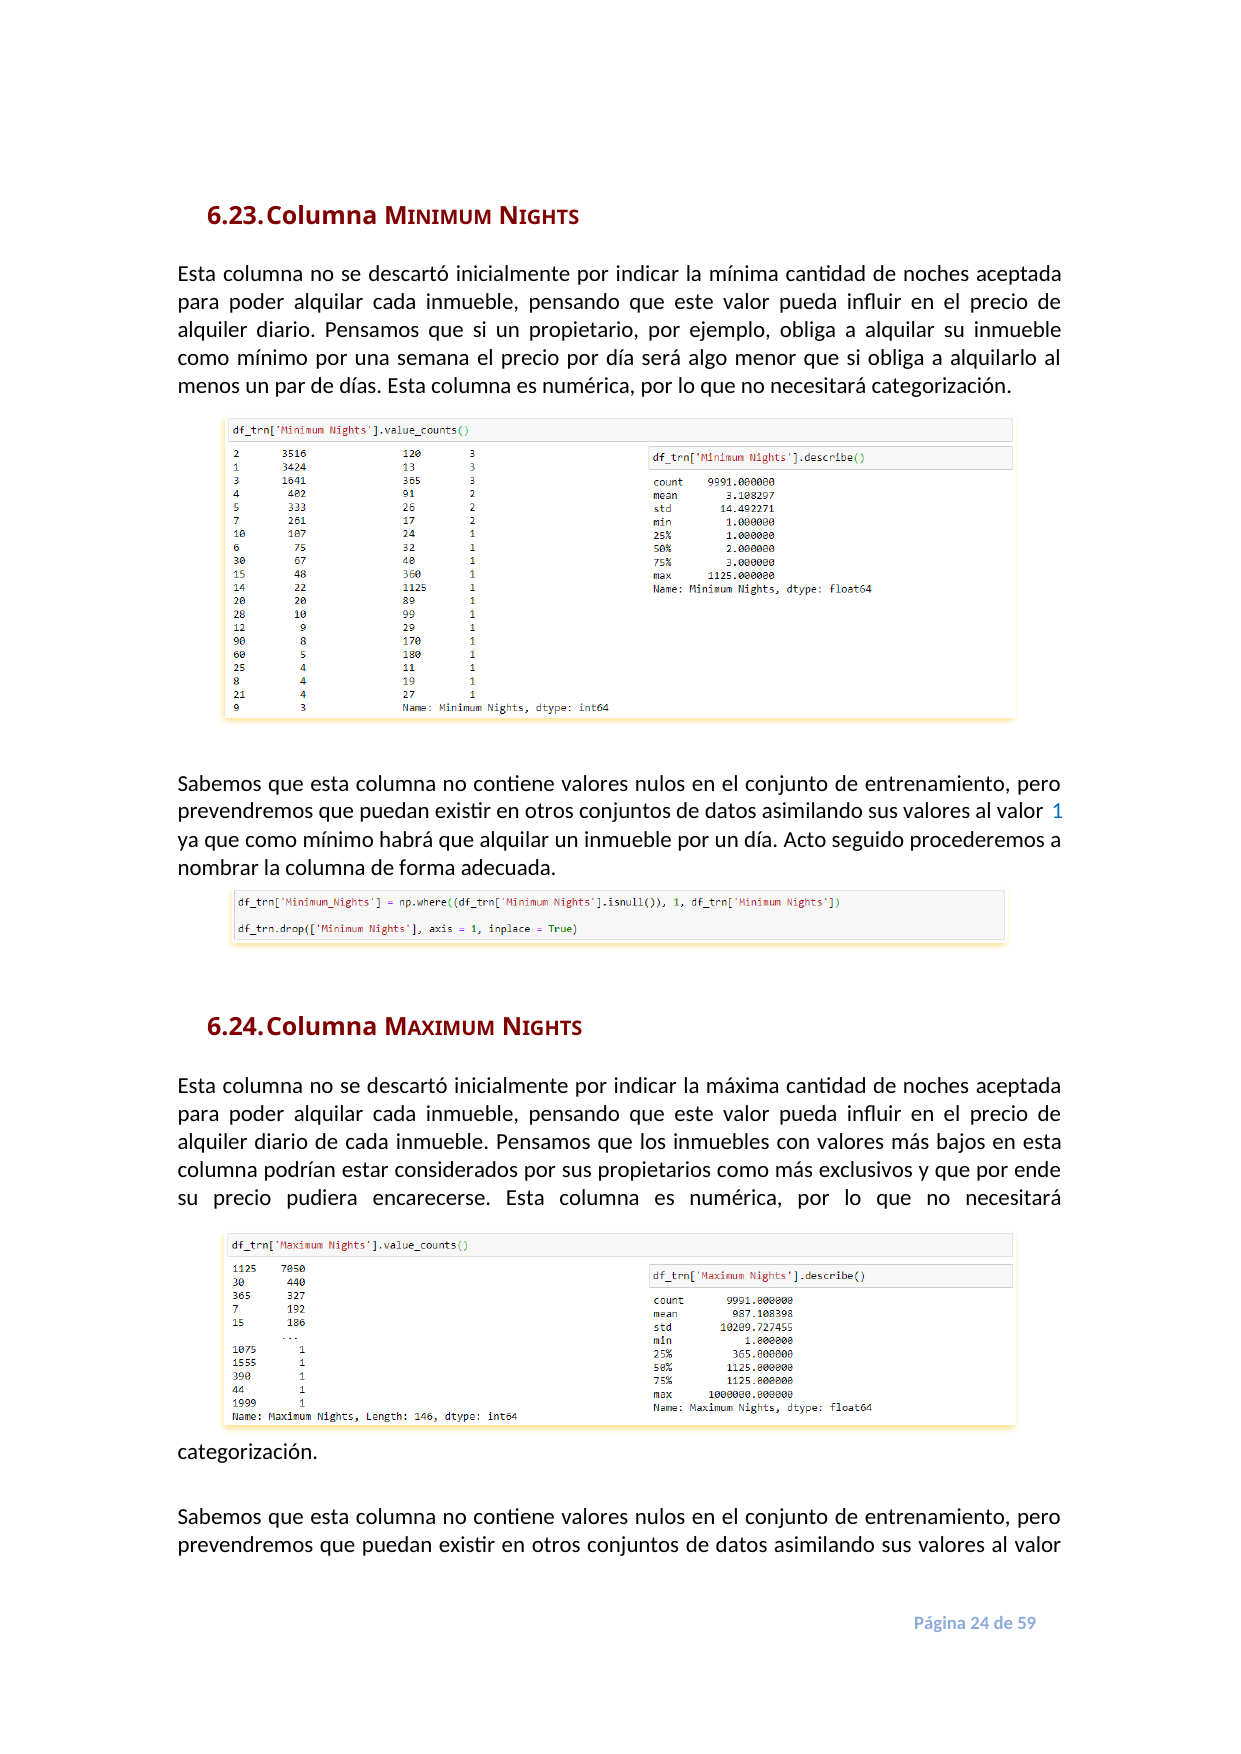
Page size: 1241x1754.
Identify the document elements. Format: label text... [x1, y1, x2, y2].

subtitle Columna Minimum Nights [207, 198, 1063, 232]
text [177, 1502, 1063, 1558]
picture [225, 415, 1016, 718]
picture [224, 1230, 1016, 1425]
text Esta columna no se descartó inicialmente por indicar la mínima cantidad de noches aceptada para poder alquilar cada inmueble, pensando que este valor pueda influir en el precio de alquiler diario. Pensamos que si un propietario, por ejemplo, obliga a alquilar su inmueble como mínimo por una semana el precio por día será algo menor que si obliga a alquilarlo al menos un par de días. Esta columna es numérica, por lo que no necesitará categorización. [177, 259, 1063, 399]
picture [232, 887, 1008, 943]
subtitle Columna Maximum Nights [207, 931, 1063, 1043]
